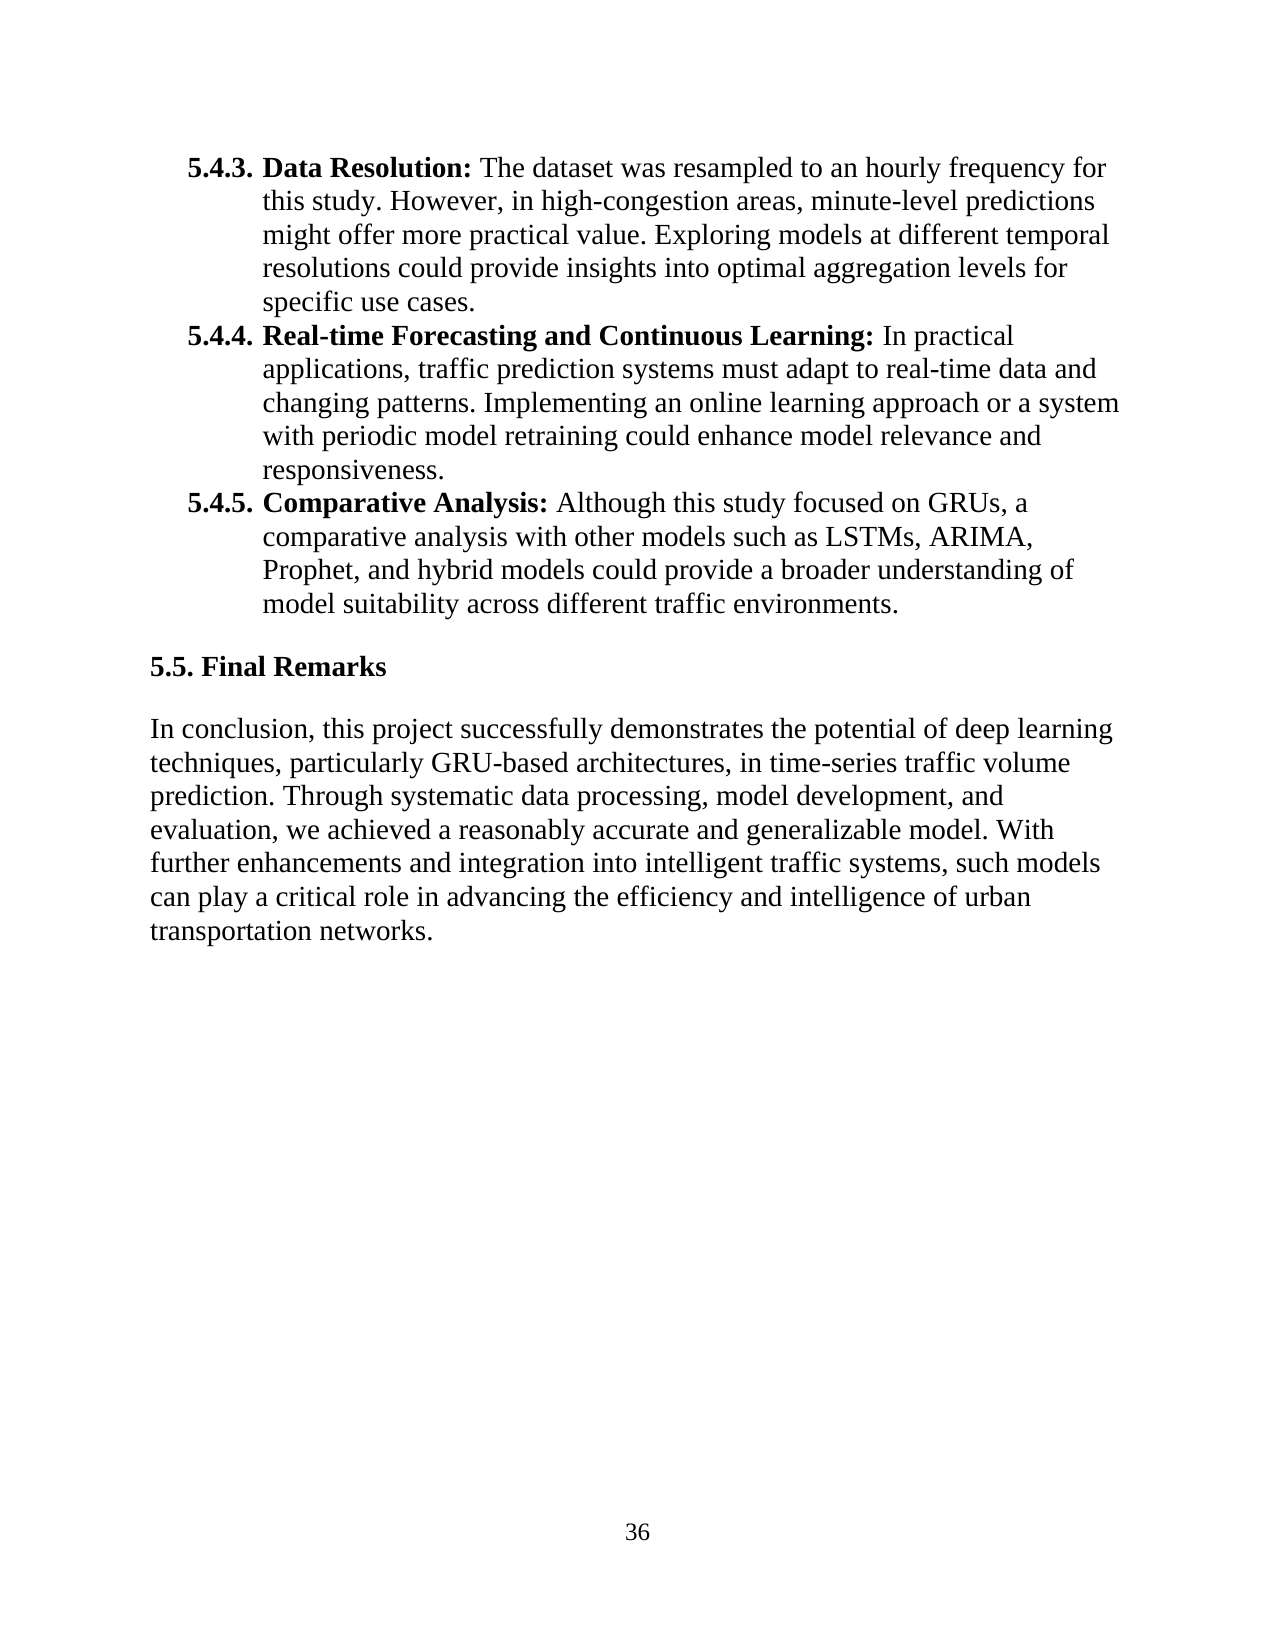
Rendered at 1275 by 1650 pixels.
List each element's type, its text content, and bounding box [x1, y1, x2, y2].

list Data Resolution: The dataset was resampled to an hourly frequency for this study. However, in high-congestion areas, minute-level predictions might offer more practical value. Exploring models at different temporal resolutions could provide insights into optimal aggregation levels for specific use cases. [187, 150, 1125, 318]
text In conclusion, this project successfully demonstrates the potential of deep learning techniques, particularly GRU-based architectures, in time-series traffic volume prediction. Through systematic data processing, model development, and evaluation, we achieved a reasonably accurate and generalizable model. With further enhancements and integration into intelligent traffic systems, such models can play a critical role in advancing the efficiency and intelligence of urban transportation networks. [150, 711, 1125, 946]
subtitle 5.5. Final Remarks [150, 649, 1125, 682]
list Comparative Analysis: Although this study focused on GRUs, a comparative analysis with other models such as LSTMs, ARIMA, Prophet, and hybrid models could provide a broader understanding of model suitability across different traffic environments. [187, 485, 1125, 619]
list Real-time Forecasting and Continuous Learning: In practical applications, traffic prediction systems must adapt to real-time data and changing patterns. Implementing an online learning approach or a system with periodic model retraining could enhance model relevance and responsiveness. [187, 318, 1125, 485]
